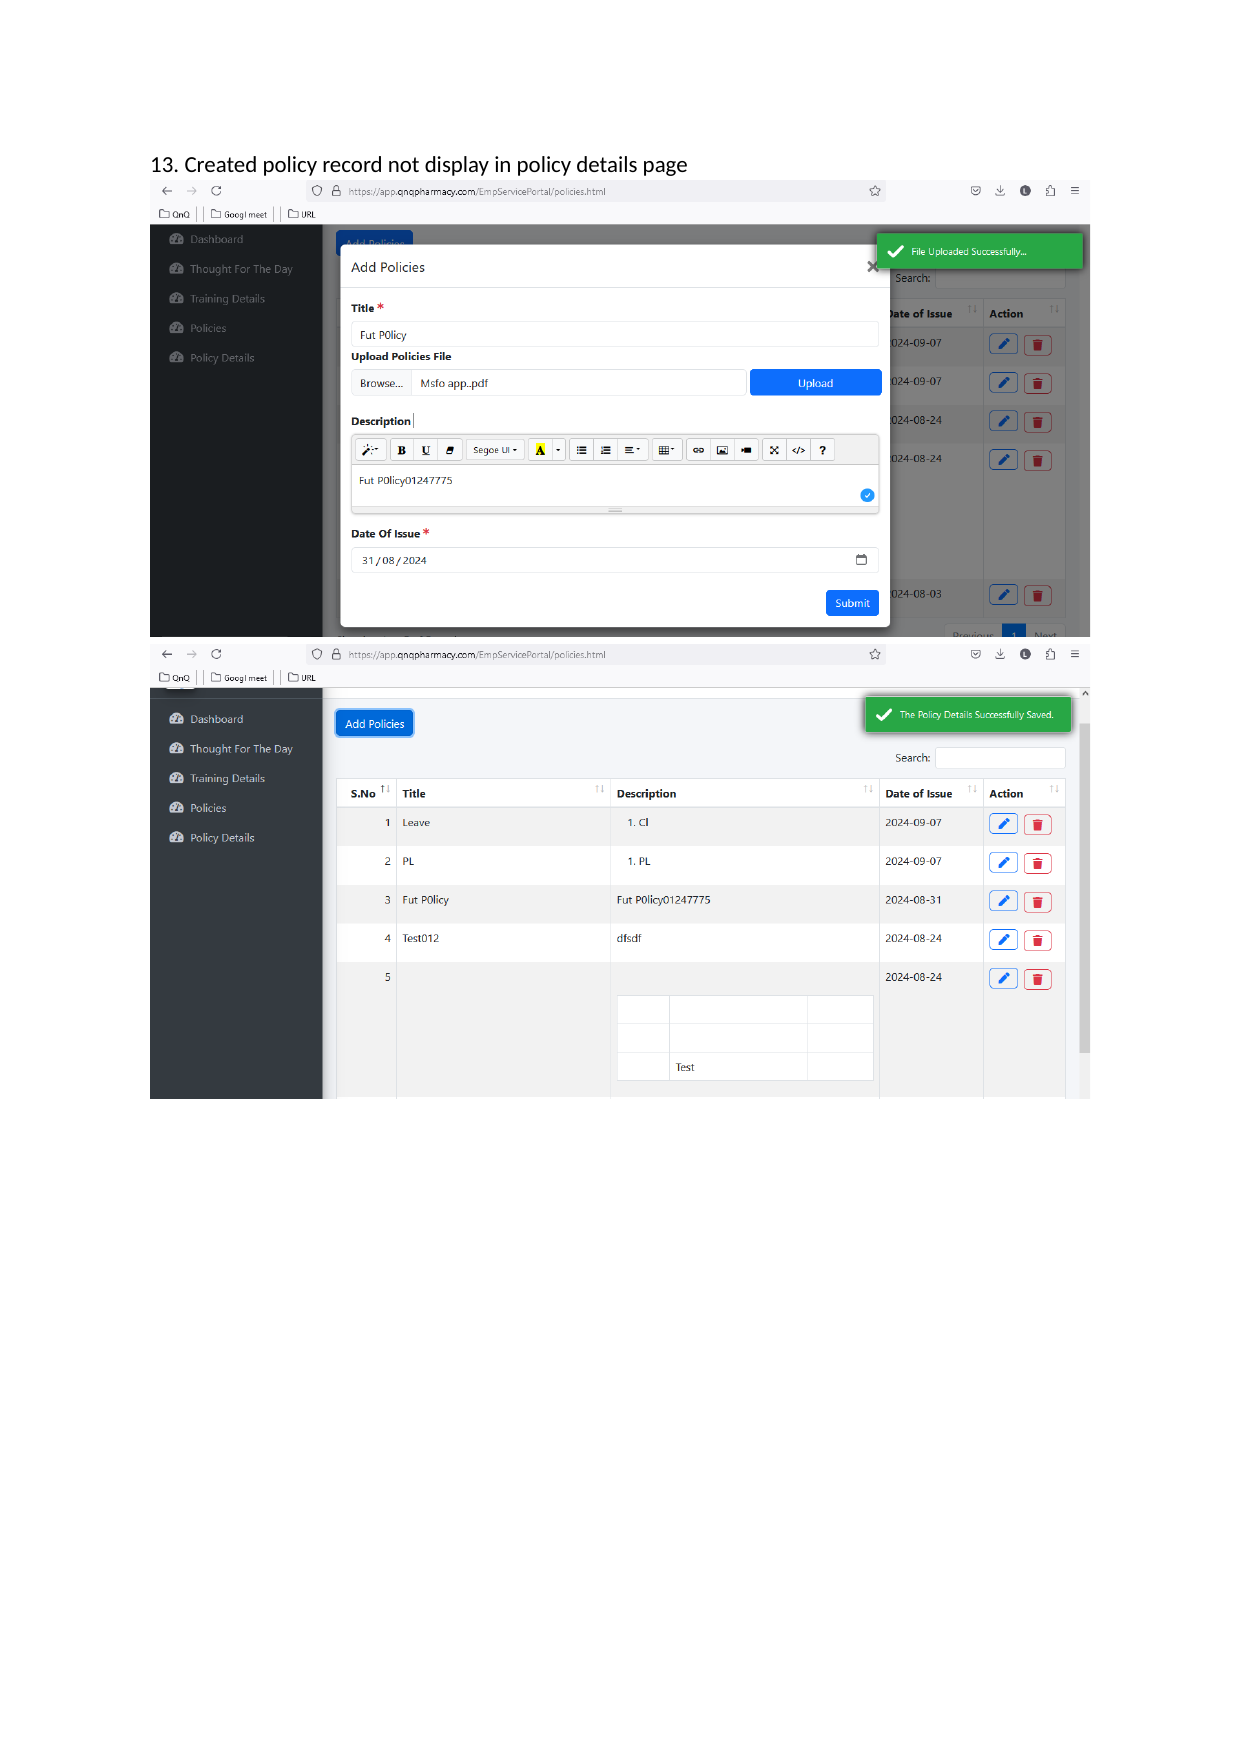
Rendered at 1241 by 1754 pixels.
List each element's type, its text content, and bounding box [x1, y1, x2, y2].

picture [150, 180, 1091, 637]
text 13. Created policy record not display in policy details page [150, 150, 1090, 180]
picture [150, 644, 1091, 1099]
